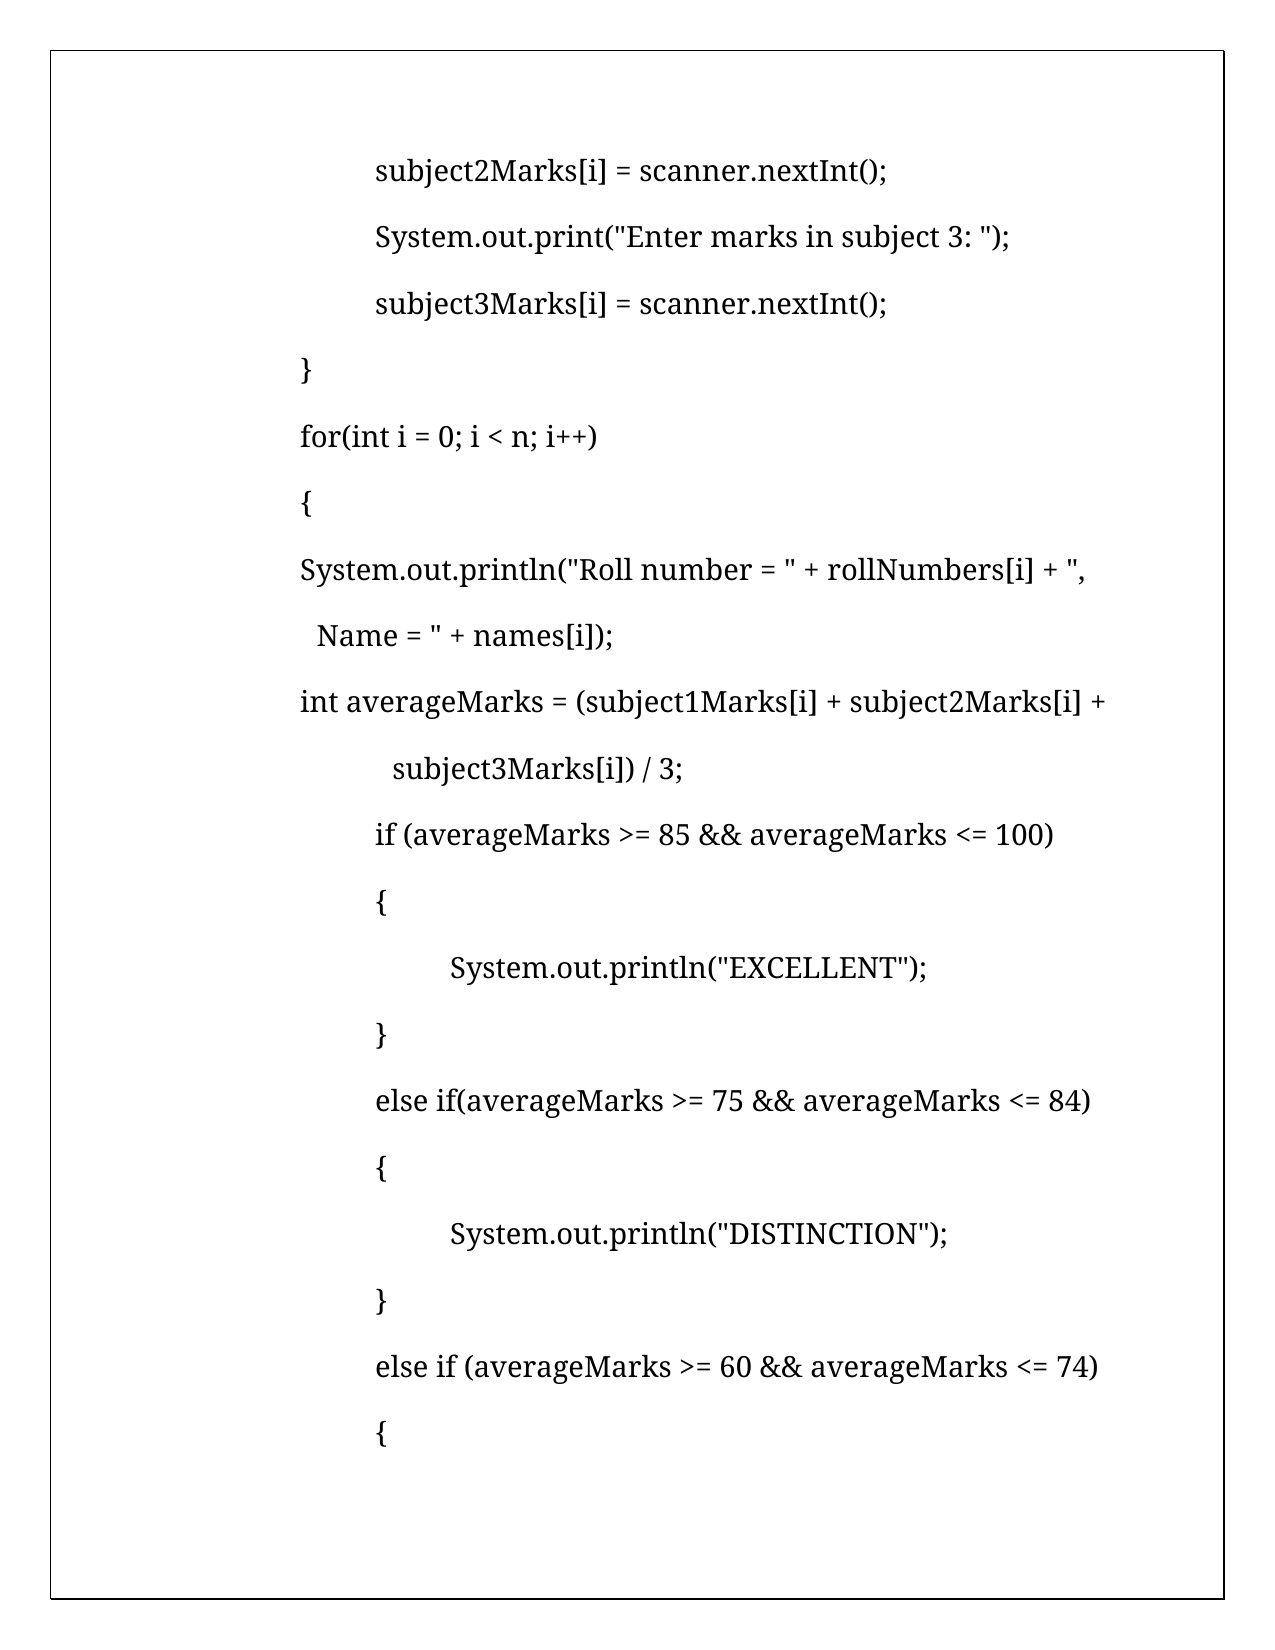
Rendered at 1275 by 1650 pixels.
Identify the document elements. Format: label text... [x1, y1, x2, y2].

text else if (averageMarks >= 60 && averageMarks <= 74) [150, 1346, 1124, 1386]
text { [150, 1413, 1124, 1452]
text if (averageMarks >= 85 && averageMarks <= 100) [150, 814, 1124, 854]
text int averageMarks = (subject1Marks[i] + subject2Marks[i] + [150, 682, 1124, 721]
text { [150, 881, 1124, 921]
text else if(averageMarks >= 75 && averageMarks <= 84) [150, 1080, 1124, 1120]
text { [150, 482, 1124, 522]
text System.out.println("Roll number = " + rollNumbers[i] + ", [150, 549, 1124, 588]
text } [150, 349, 1124, 389]
text { [150, 1147, 1124, 1187]
text } [150, 1280, 1124, 1319]
text Name = " + names[i]); [150, 615, 1124, 655]
text System.out.println("DISTINCTION"); [150, 1213, 1124, 1253]
text System.out.print("Enter marks in subject 3: "); [150, 216, 1124, 256]
text } [150, 1014, 1124, 1054]
text subject3Marks[i]) / 3; [150, 748, 1124, 788]
text System.out.println("EXCELLENT"); [150, 947, 1124, 987]
text subject3Marks[i] = scanner.nextInt(); [150, 283, 1124, 323]
text subject2Marks[i] = scanner.nextInt(); [150, 150, 1124, 190]
text for(int i = 0; i < n; i++) [150, 416, 1124, 456]
